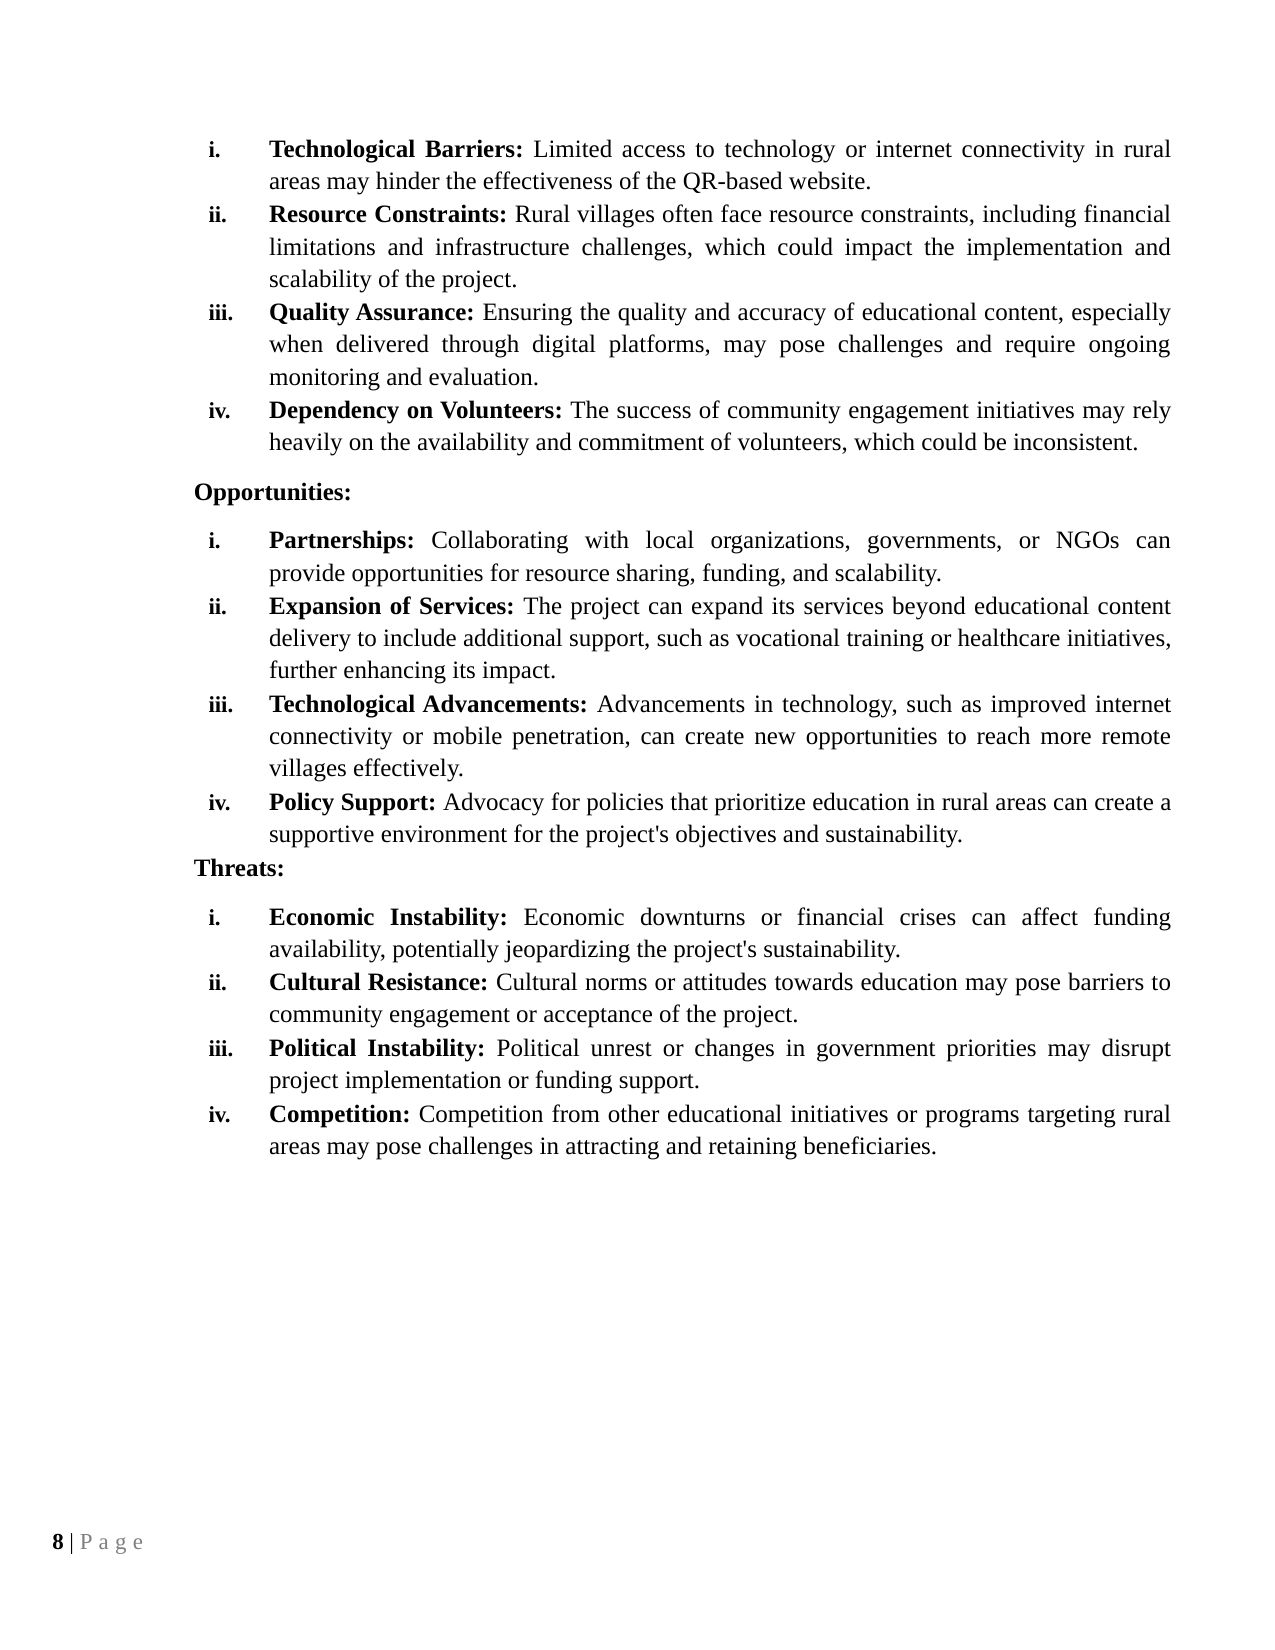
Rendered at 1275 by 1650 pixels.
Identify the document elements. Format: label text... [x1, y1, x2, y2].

list Political Instability: Political unrest or changes in government priorities may disrupt project implementation or funding support. [208, 1033, 1172, 1094]
list Technological Barriers: Limited access to technology or internet connectivity in rural areas may hinder the effectiveness of the QR-based website. [208, 134, 1172, 195]
list Economic Instability: Economic downturns or financial crises can affect funding availability, potentially jeopardizing the project's sustainability. [208, 902, 1172, 962]
list Quality Assurance: Ensuring the quality and accuracy of educational content, especially when delivered through digital platforms, may pose challenges and require ongoing monitoring and evaluation. [208, 297, 1172, 391]
list Partnerships: Collaborating with local organizations, governments, or NGOs can provide opportunities for resource sharing, funding, and scalability. [208, 525, 1172, 586]
text Threats: [193, 853, 1173, 881]
list Competition: Competition from other educational initiatives or programs targeting rural areas may pose challenges in attracting and retaining beneficiaries. [208, 1099, 1172, 1160]
list Dependency on Volunteers: The success of community engagement initiatives may rely heavily on the availability and commitment of volunteers, which could be inconsistent. [208, 395, 1172, 456]
list Expansion of Services: The project can expand its services beyond educational content delivery to include additional support, such as vocational training or healthcare initiatives, further enhancing its impact. [208, 591, 1172, 684]
text Opportunities: [193, 477, 1173, 505]
list Technological Advancements: Advancements in technology, such as improved internet connectivity or mobile penetration, can create new opportunities to reach more remote villages effectively. [208, 689, 1172, 782]
list Cultural Resistance: Cultural norms or attitudes towards education may pose barriers to community engagement or acceptance of the project. [208, 967, 1172, 1028]
list Policy Support: Advocacy for policies that prioritize education in rural areas can create a supportive environment for the project's objectives and sustainability. [208, 787, 1172, 848]
list Resource Constraints: Rural villages often face resource constraints, including financial limitations and infrastructure challenges, which could impact the implementation and scalability of the project. [208, 199, 1172, 293]
